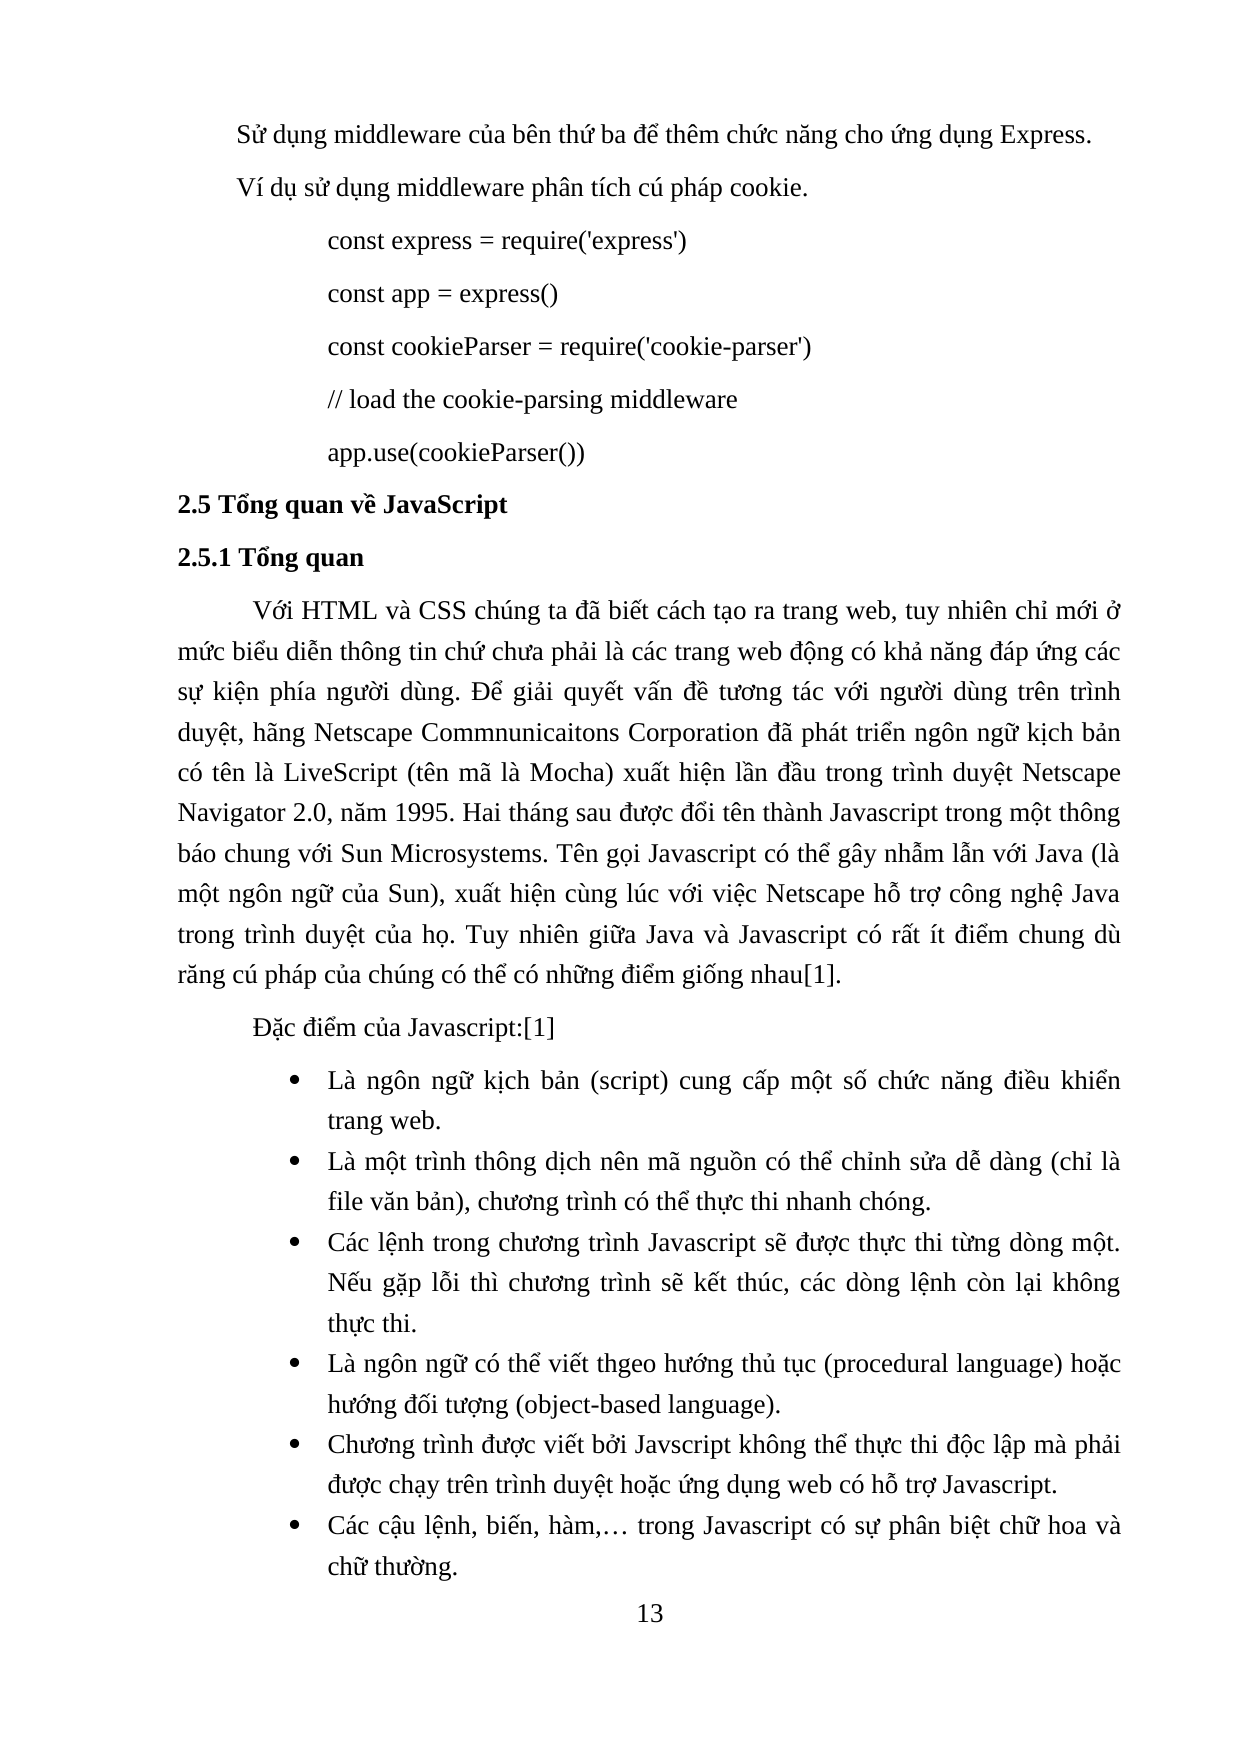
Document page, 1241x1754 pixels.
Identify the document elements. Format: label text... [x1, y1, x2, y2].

text Sử dụng middleware của bên thứ ba để thêm chức năng cho ứng dụng Express. [177, 118, 1122, 149]
text const cookieParser = require('cookie-parser') [327, 330, 1122, 361]
list Chương trình được viết bởi Javscript không thể thực thi độc lập mà phải được chạy trên trình duyệt hoặc ứng dụng web có hỗ trợ Javascript. [290, 1428, 1122, 1500]
subtitle 2.5.1 Tổng quan [177, 541, 1122, 573]
text Đặc điểm của Javascript:[1] [177, 1011, 1122, 1042]
list Là một trình thông dịch nên mã nguồn có thể chỉnh sửa dễ dàng (chỉ là file văn bản), chương trình có thể thực thi nhanh chóng. [290, 1145, 1122, 1217]
text Với HTML và CSS chúng ta đã biết cách tạo ra trang web, tuy nhiên chỉ mới ở mức biểu diễn thông tin chứ chưa phải là các trang web động có khả năng đáp ứng các sự kiện phía người dùng. Để giải quyết vấn đề tương tác với người dùng trên trình duyệt, hãng Netscape Commnunicaitons Corporation đã phát triển ngôn ngữ kịch bản có tên là LiveScript (tên mã là Mocha) xuất hiện lần đầu trong trình duyệt Netscape Navigator 2.0, năm 1995. Hai tháng sau được đổi tên thành Javascript trong một thông báo chung với Sun Microsystems. Tên gọi Javascript có thể gây nhẫm lẫn với Java (là một ngôn ngữ của Sun), xuất hiện cùng lúc với việc Netscape hỗ trợ công nghệ Java trong trình duyệt của họ. Tuy nhiên giữa Java và Javascript có rất ít điểm chung dù răng cú pháp của chúng có thể có những điểm giống nhau[1]. [177, 594, 1122, 989]
list Các lệnh trong chương trình Javascript sẽ được thực thi từng dòng một. Nếu gặp lỗi thì chương trình sẽ kết thúc, các dòng lệnh còn lại không thực thi. [290, 1226, 1122, 1338]
list Các cậu lệnh, biến, hàm,… trong Javascript có sự phân biệt chữ hoa và chữ thường. [290, 1509, 1122, 1581]
text const express = require('express') [327, 224, 1122, 255]
list Là ngôn ngữ kịch bản (script) cung cấp một số chức năng điều khiển trang web. [290, 1064, 1122, 1136]
text // load the cookie-parsing middleware [327, 383, 1122, 414]
subtitle 2.5 Tổng quan về JavaScript [177, 488, 1122, 520]
list Là ngôn ngữ có thể viết thgeo hướng thủ tục (procedural language) hoặc hướng đối tượng (object-based language). [290, 1347, 1122, 1419]
text Ví dụ sử dụng middleware phân tích cú pháp cookie. [177, 171, 1122, 202]
text app.use(cookieParser()) [327, 436, 1122, 467]
text const app = express() [327, 277, 1122, 308]
